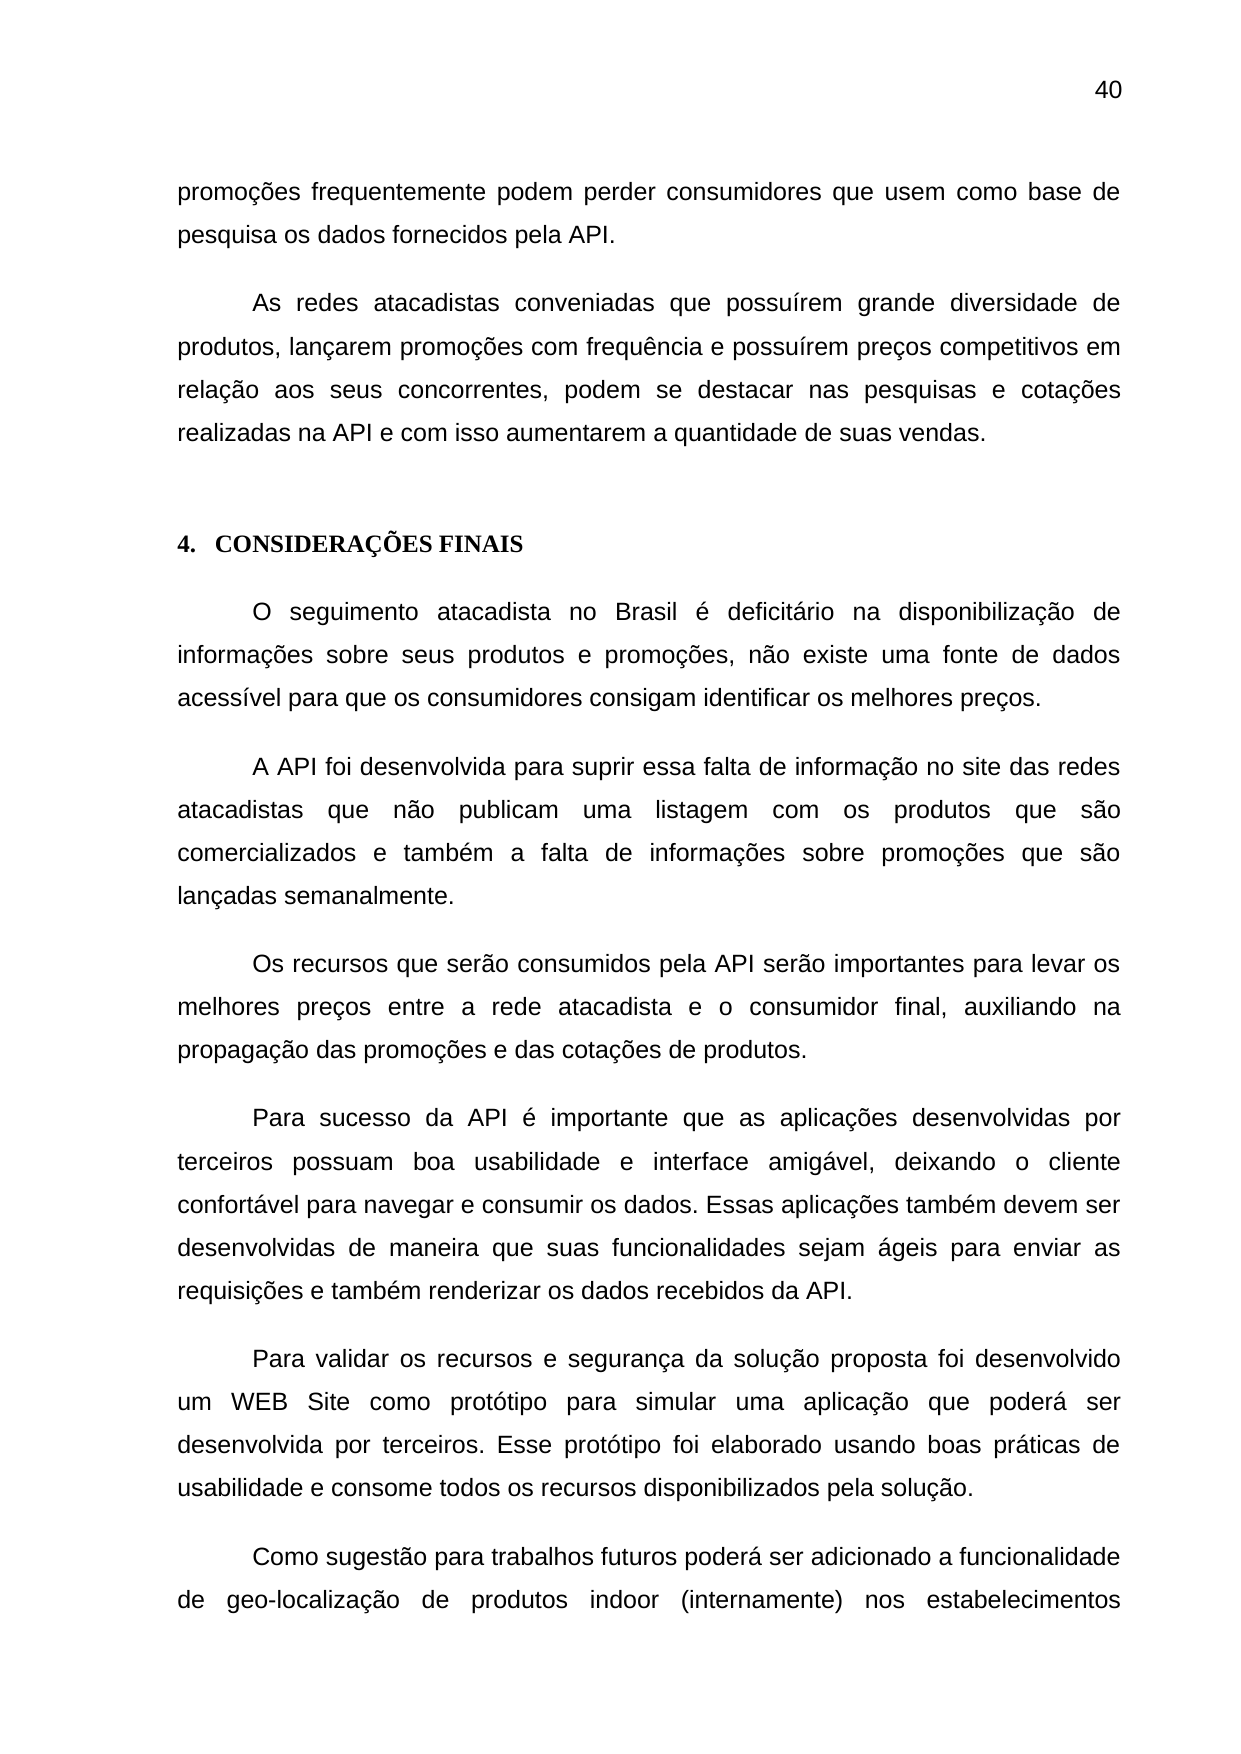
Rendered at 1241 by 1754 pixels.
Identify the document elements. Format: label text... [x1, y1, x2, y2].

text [177, 1541, 1122, 1613]
text As redes atacadistas conveniadas que possuírem grande diversidade de produtos, lançarem promoções com frequência e possuírem preços competitivos em relação aos seus concorrentes, podem se destacar nas pesquisas e cotações realizadas na API e com isso aumentarem a quantidade de suas vendas. [177, 288, 1122, 446]
text Para validar os recursos e segurança da solução proposta foi desenvolvido um WEB Site como protótipo para simular uma aplicação que poderá ser desenvolvida por terceiros. Esse protótipo foi elaborado usando boas práticas de usabilidade e consome todos os recursos disponibilizados pela solução. [177, 1344, 1122, 1502]
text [177, 177, 1122, 249]
text Os recursos que serão consumidos pela API serão importantes para levar os melhores preços entre a rede atacadista e o consumidor final, auxiliando na propagação das promoções e das cotações de produtos. [177, 949, 1122, 1064]
list CONSIDERAÇÕES FINAIS [177, 529, 1122, 558]
text O seguimento atacadista no Brasil é deficitário na disponibilização de informações sobre seus produtos e promoções, não existe uma fonte de dados acessível para que os consumidores consigam identificar os melhores preços. [177, 597, 1122, 712]
text A API foi desenvolvida para suprir essa falta de informação no site das redes atacadistas que não publicam uma listagem com os produtos que são comercializados e também a falta de informações sobre promoções que são lançadas semanalmente. [177, 751, 1122, 909]
text Para sucesso da API é importante que as aplicações desenvolvidas por terceiros possuam boa usabilidade e interface amigável, deixando o cliente confortável para navegar e consumir os dados. Essas aplicações também devem ser desenvolvidas de maneira que suas funcionalidades sejam ágeis para enviar as requisições e também renderizar os dados recebidos da API. [177, 1103, 1122, 1304]
